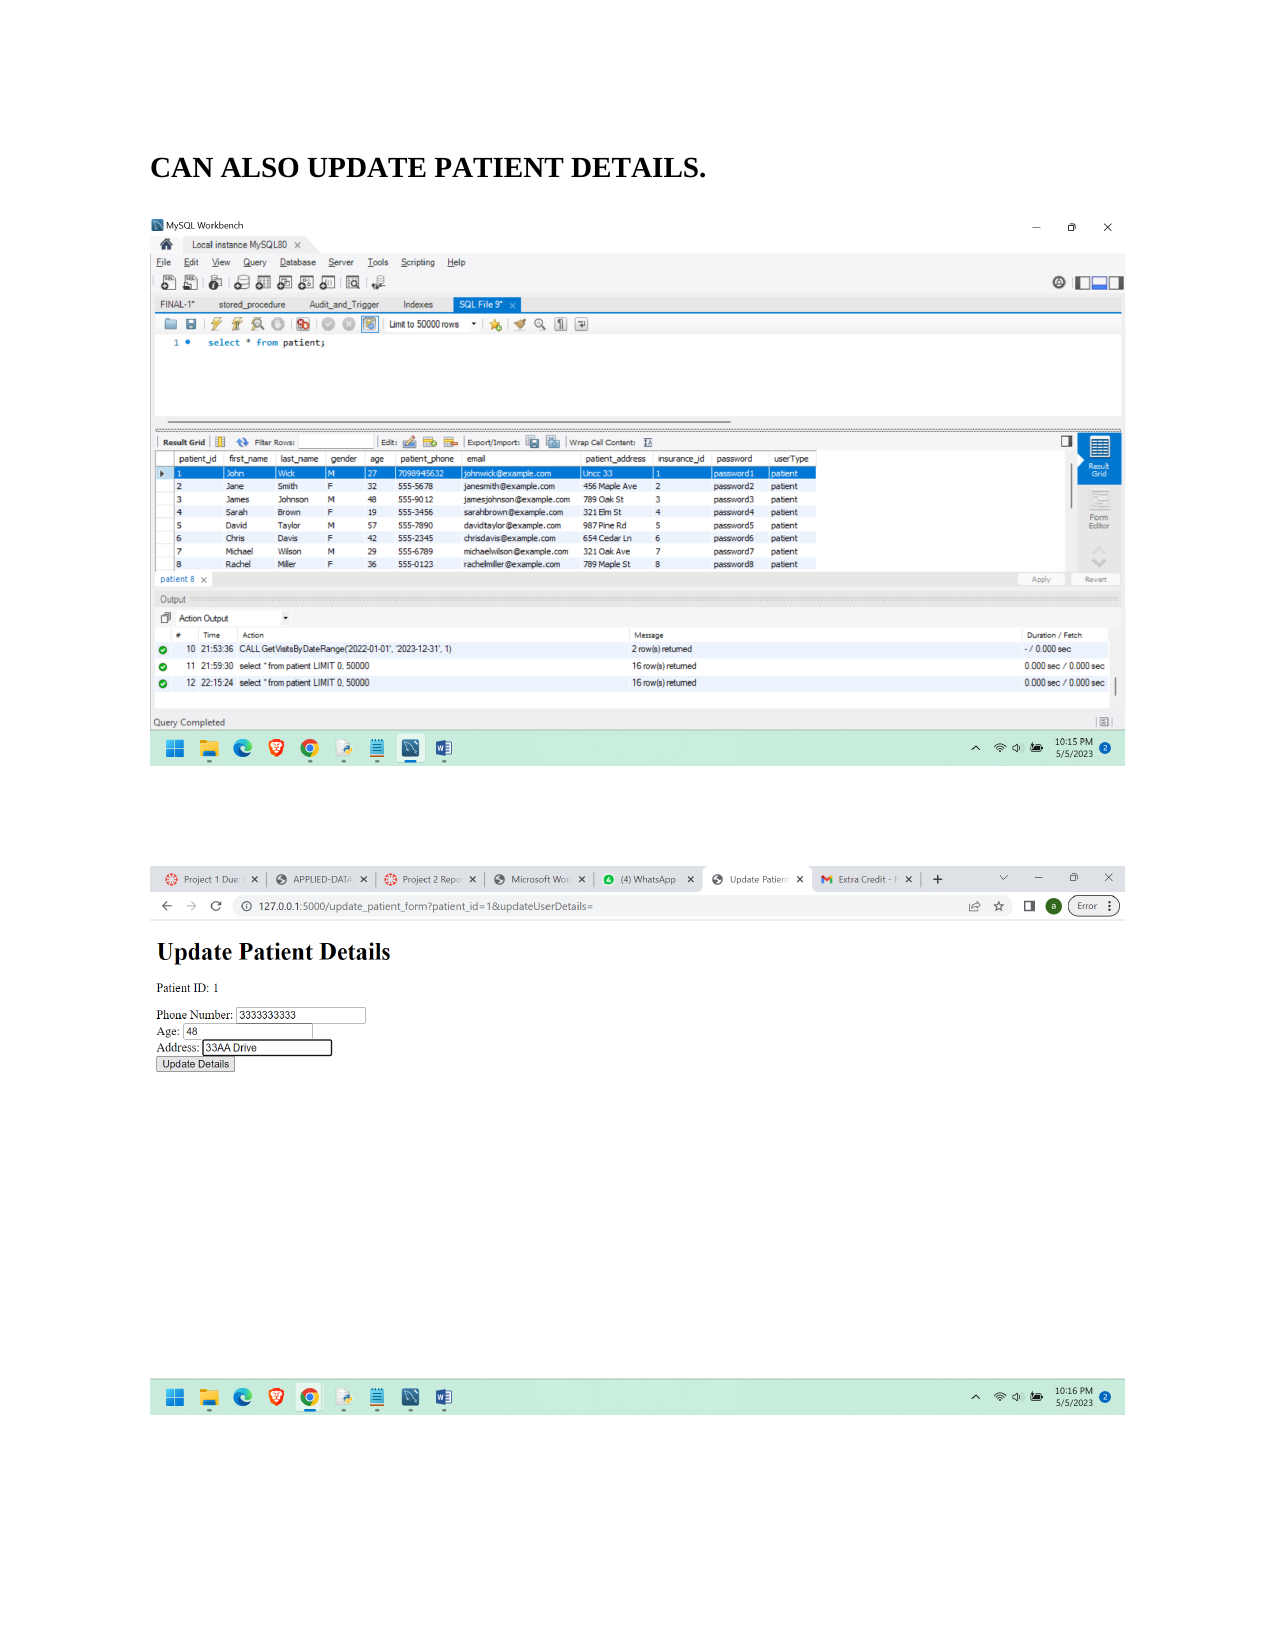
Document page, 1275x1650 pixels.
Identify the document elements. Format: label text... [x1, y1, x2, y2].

picture [150, 217, 1125, 766]
picture [150, 866, 1125, 1415]
text CAN ALSO UPDATE PATIENT DETAILS. [150, 150, 1125, 217]
